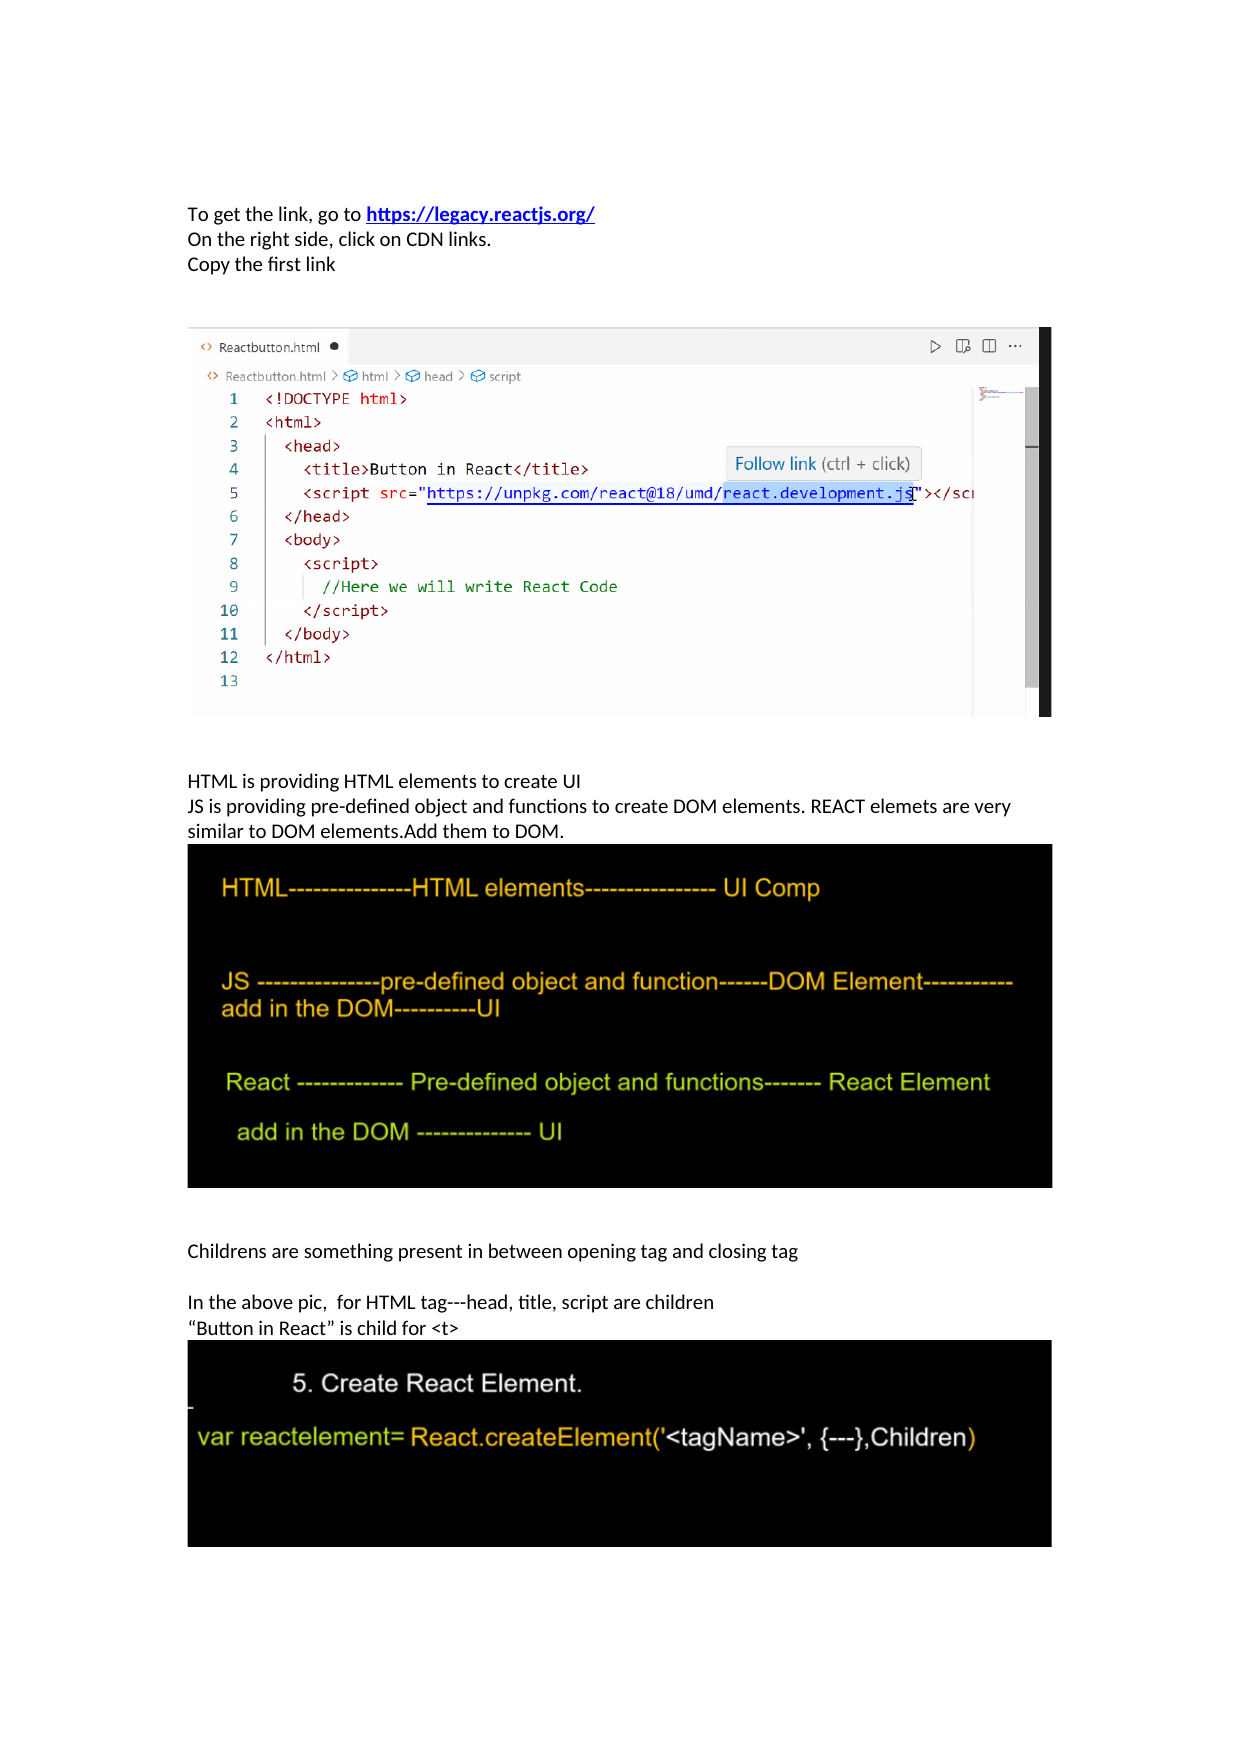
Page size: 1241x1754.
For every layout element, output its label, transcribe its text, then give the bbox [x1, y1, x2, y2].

text “Button in React” is child for <t> [187, 1315, 1053, 1340]
text JS is providing pre-defined object and functions to create DOM elements. REACT elemets are very similar to DOM elements.Add them to DOM. [187, 793, 1053, 844]
picture [187, 844, 1053, 1188]
text HTML is providing HTML elements to create UI [187, 768, 1053, 793]
text Copy the first link [187, 252, 1053, 277]
picture [187, 327, 1052, 717]
text Childrens are something present in between opening tag and closing tag [187, 1239, 1053, 1264]
text In the above pic, for HTML tag---head, title, script are children [187, 1289, 1053, 1315]
picture [187, 1340, 1052, 1547]
text On the right side, click on CDN links. [187, 226, 1053, 252]
text To get the link, go to https://legacy.reactjs.org/ [187, 201, 1053, 226]
